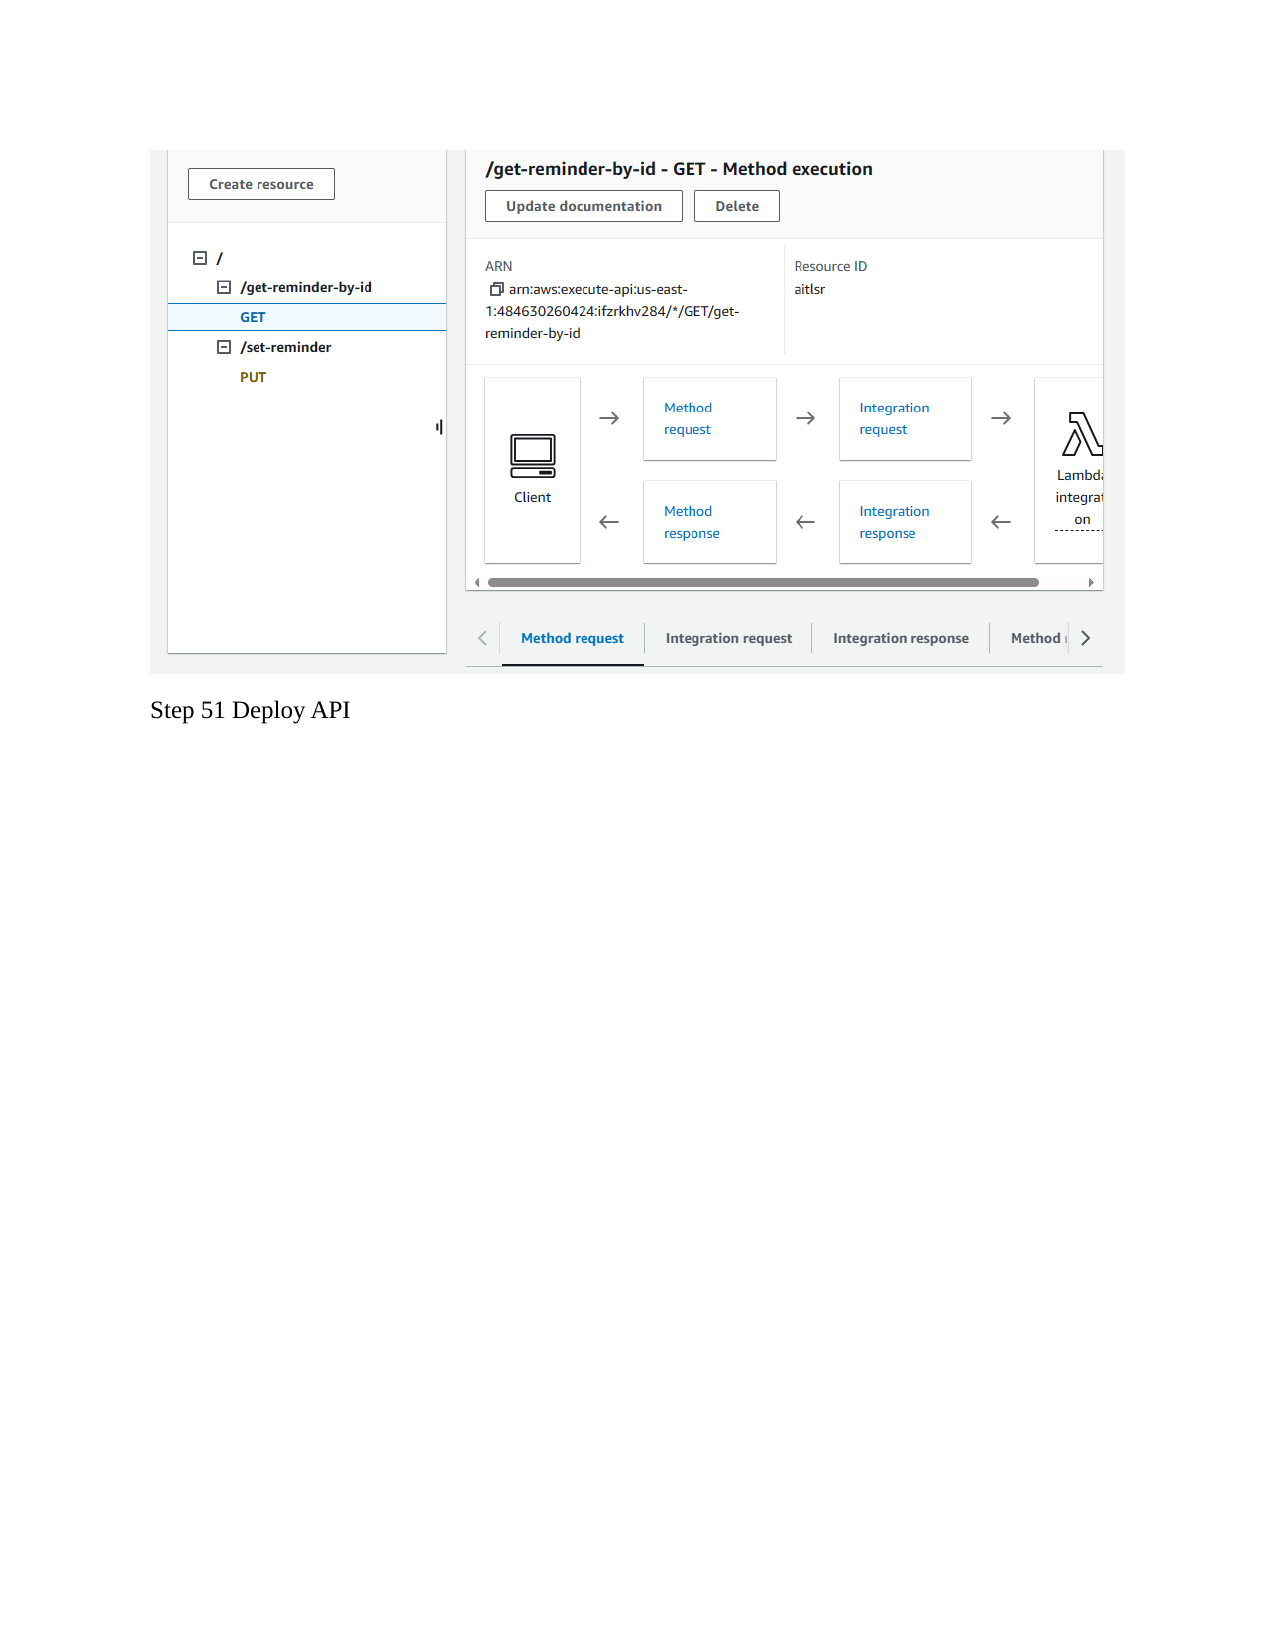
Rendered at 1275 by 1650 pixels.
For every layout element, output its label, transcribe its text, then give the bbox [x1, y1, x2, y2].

picture [150, 150, 1125, 674]
text Step 51 Deploy API [150, 695, 1125, 724]
